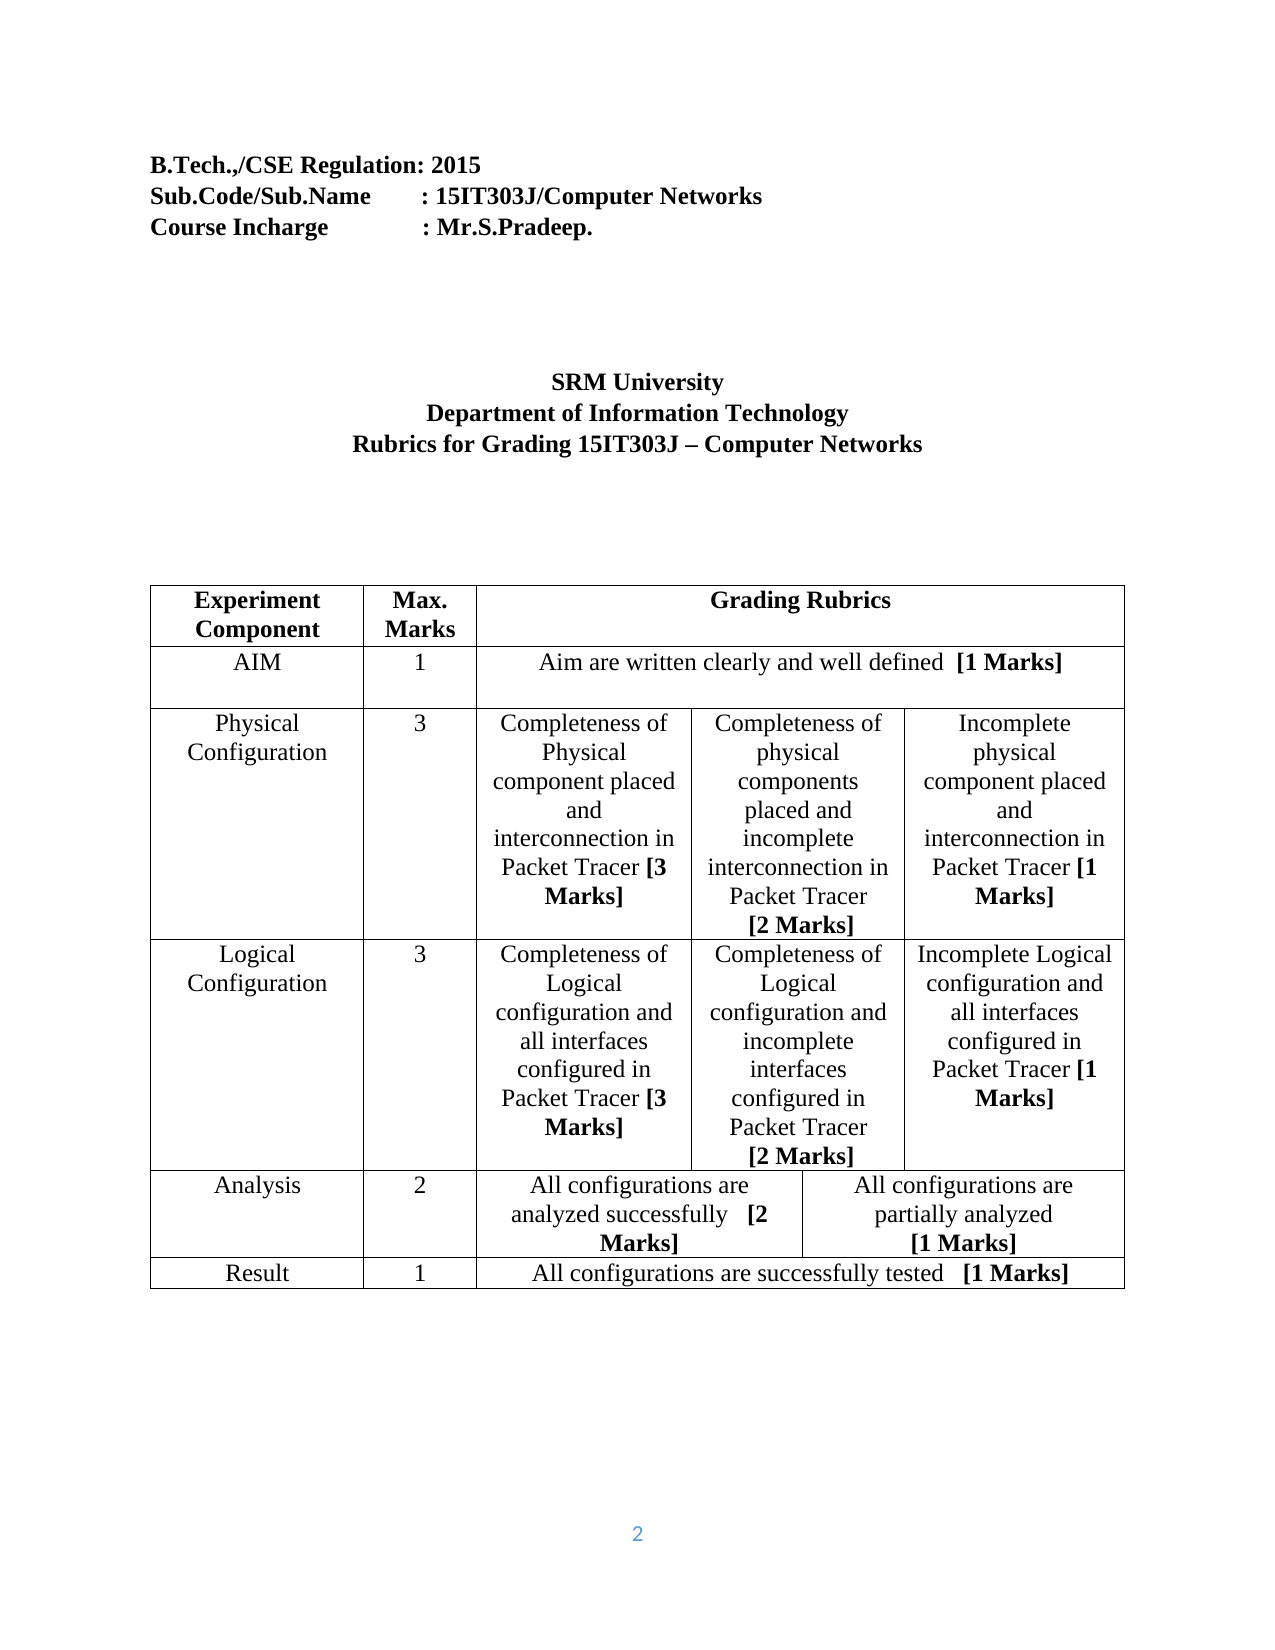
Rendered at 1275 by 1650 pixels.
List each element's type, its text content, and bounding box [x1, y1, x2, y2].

text Department of Information Technology [150, 398, 1125, 427]
table_cell 1 [364, 1258, 476, 1288]
table_cell All configurations are analyzed successfully [2 Marks] [477, 1171, 802, 1257]
table_header Max. Marks [364, 586, 476, 646]
table_cell Completeness of Logical configuration and all interfaces configured in Packet Tracer [3 Marks] [477, 940, 691, 1169]
table_cell Incomplete physical component placed and interconnection in Packet Tracer [1 Marks] [905, 709, 1124, 938]
table_header Experiment Component [151, 586, 363, 646]
table_cell 1 [364, 647, 476, 707]
table_cell Logical Configuration [151, 940, 363, 1169]
table_cell Physical Configuration [151, 709, 363, 938]
table_header Grading Rubrics [477, 586, 1124, 646]
text Rubrics for Grading 15IT303J – Computer Networks [150, 429, 1125, 458]
table_cell 2 [364, 1171, 476, 1257]
table_cell AIM [151, 647, 363, 707]
table_cell All configurations are partially analyzed [1 Marks] [803, 1171, 1124, 1257]
table_cell Completeness of Physical component placed and interconnection in Packet Tracer [3 Marks] [477, 709, 691, 938]
table_cell Result [151, 1258, 363, 1288]
text Sub.Code/Sub.Name : 15IT303J/Computer Networks [150, 181, 1125, 210]
table_cell 3 [364, 709, 476, 938]
text SRM University [150, 367, 1125, 396]
table_cell 3 [364, 940, 476, 1169]
table_cell Analysis [151, 1171, 363, 1257]
table_cell All configurations are successfully tested [1 Marks] [477, 1258, 1124, 1288]
table_cell Completeness of physical components placed and incomplete interconnection in Packet Tracer [2 Marks] [692, 709, 904, 938]
table_cell Completeness of Logical configuration and incomplete interfaces configured in Packet Tracer [2 Marks] [692, 940, 904, 1169]
text Course Incharge : Mr.S.Pradeep. [150, 212, 1125, 241]
text B.Tech.,/CSE Regulation: 2015 [150, 150, 1125, 179]
table_cell Aim are written clearly and well defined [1 Marks] [477, 647, 1124, 707]
table_cell Incomplete Logical configuration and all interfaces configured in Packet Tracer [1 Marks] [905, 940, 1124, 1169]
